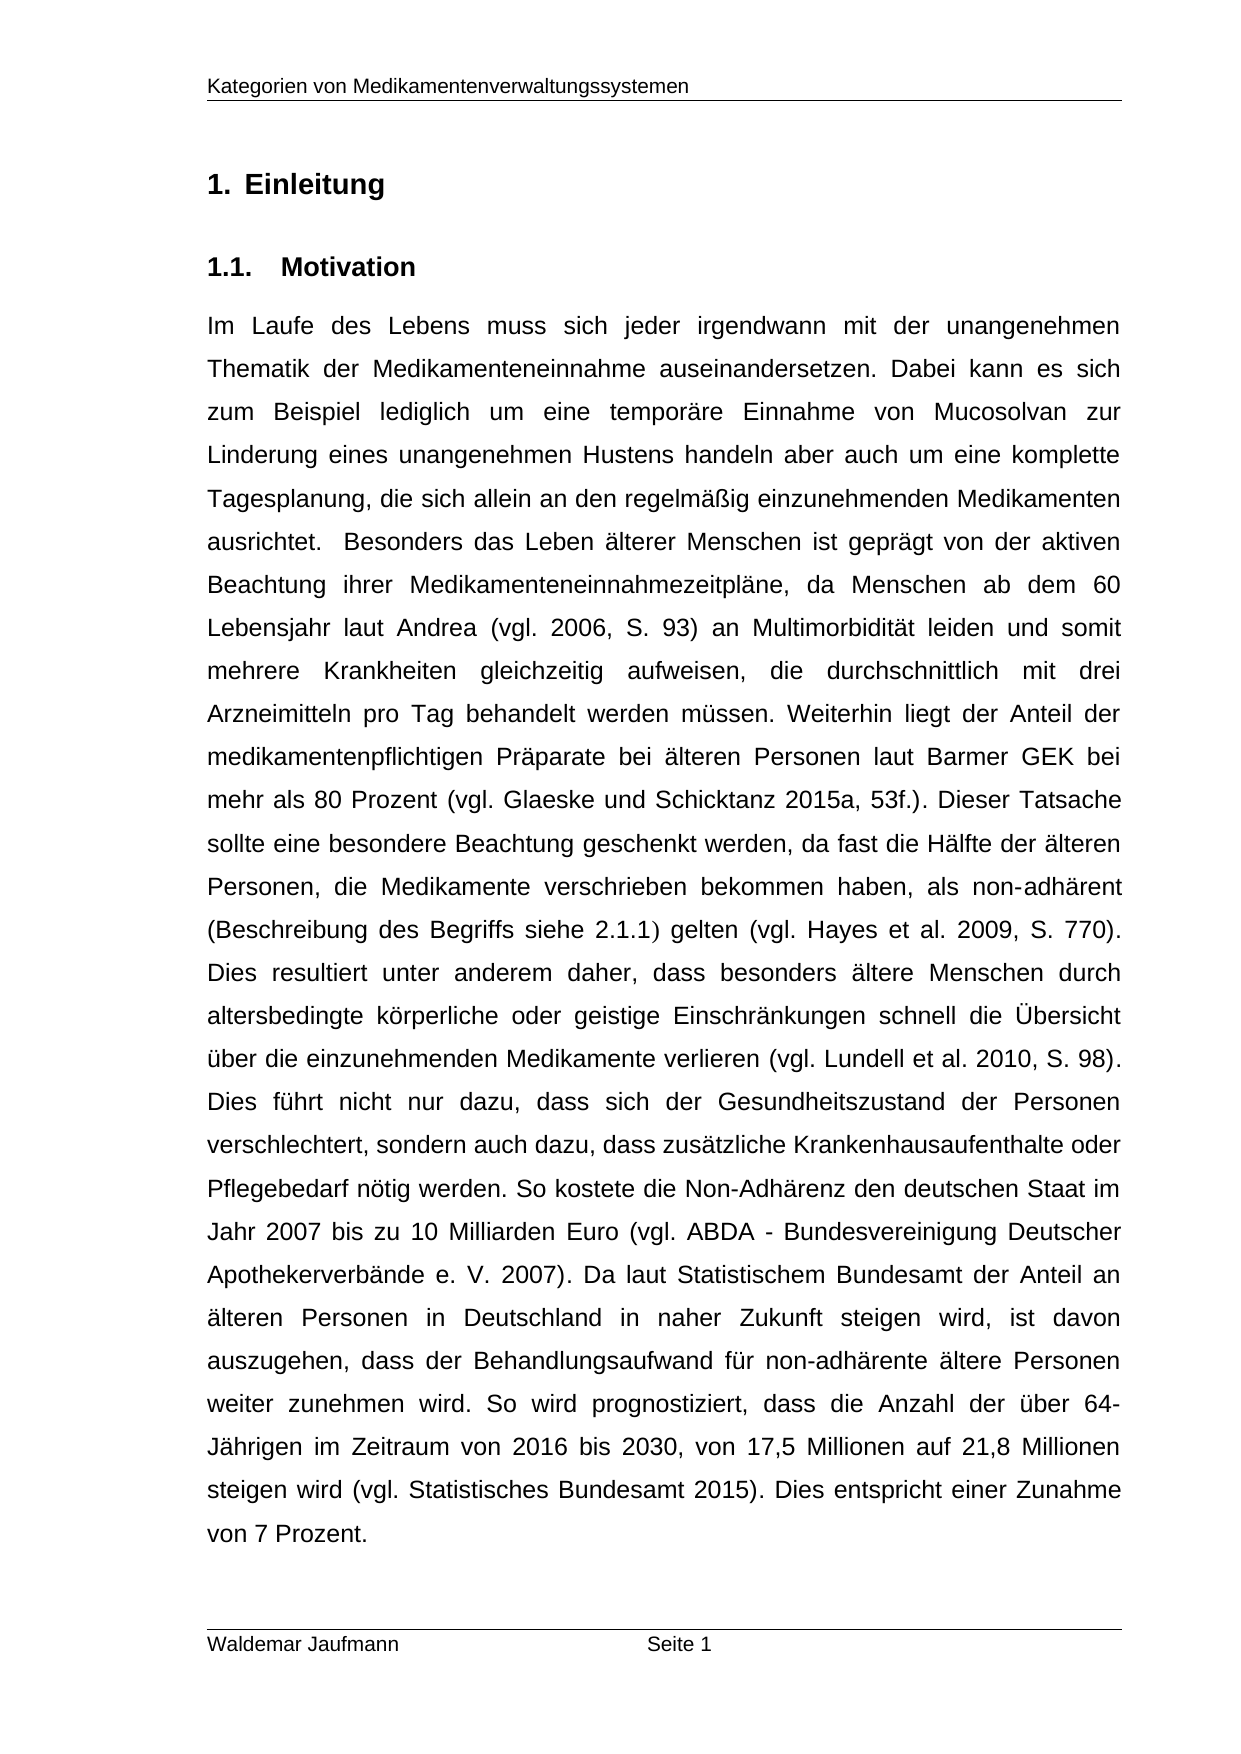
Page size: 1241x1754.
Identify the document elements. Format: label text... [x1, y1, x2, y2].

text Im Laufe des Lebens muss sich jeder irgendwann mit der unangenehmen Thematik der Medikamenteneinnahme auseinandersetzen. Dabei kann es sich zum Beispiel lediglich um eine temporäre Einnahme von Mucosolvan zur Linderung eines unangenehmen Hustens handeln aber auch um eine komplette Tagesplanung, die sich allein an den regelmäßig einzunehmenden Medikamenten ausrichtet. Besonders das Leben älterer Menschen ist geprägt von der aktiven Beachtung ihrer Medikamenteneinnahmezeitpläne, da Menschen ab dem 60 Lebensjahr laut Andrea (vgl. 2006, S. 93) an Multimorbidität leiden und somit mehrere Krankheiten gleichzeitig aufweisen, die durchschnittlich mit drei Arzneimitteln pro Tag behandelt werden müssen. Weiterhin liegt der Anteil der medikamentenpflichtigen Präparate bei älteren Personen laut Barmer GEK bei mehr als 80 Prozent (vgl. Glaeske und Schicktanz 2015a, 53f.). Dieser Tatsache sollte eine besondere Beachtung geschenkt werden, da fast die Hälfte der älteren Personen, die Medikamente verschrieben bekommen haben, als non-adhärent (Beschreibung des Begriffs siehe 2.1.1) gelten (vgl. Hayes et al. 2009, S. 770). Dies resultiert unter anderem daher, dass besonders ältere Menschen durch altersbedingte körperliche oder geistige Einschränkungen schnell die Übersicht über die einzunehmenden Medikamente verlieren (vgl. Lundell et al. 2010, S. 98). Dies führt nicht nur dazu, dass sich der Gesundheitszustand der Personen verschlechtert, sondern auch dazu, dass zusätzliche Krankenhausaufenthalte oder Pflegebedarf nötig werden. So kostete die Non-Adhärenz den deutschen Staat im Jahr 2007 bis zu 10 Milliarden Euro (vgl. ABDA - Bundesvereinigung Deutscher Apothekerverbände e. V. 2007). Da laut Statistischem Bundesamt der Anteil an älteren Personen in Deutschland in naher Zukunft steigen wird, ist davon auszugehen, dass der Behandlungsaufwand für non-adhärente ältere Personen weiter zunehmen wird. So wird prognostiziert, dass die Anzahl der über 64-Jährigen im Zeitraum von 2016 bis 2030, von 17,5 Millionen auf 21,8 Millionen steigen wird (vgl. Statistisches Bundesamt 2015). Dies entspricht einer Zunahme von 7 Prozent. [207, 311, 1122, 1547]
subtitle Einleitung [207, 168, 1122, 201]
subtitle Motivation [207, 251, 1122, 282]
